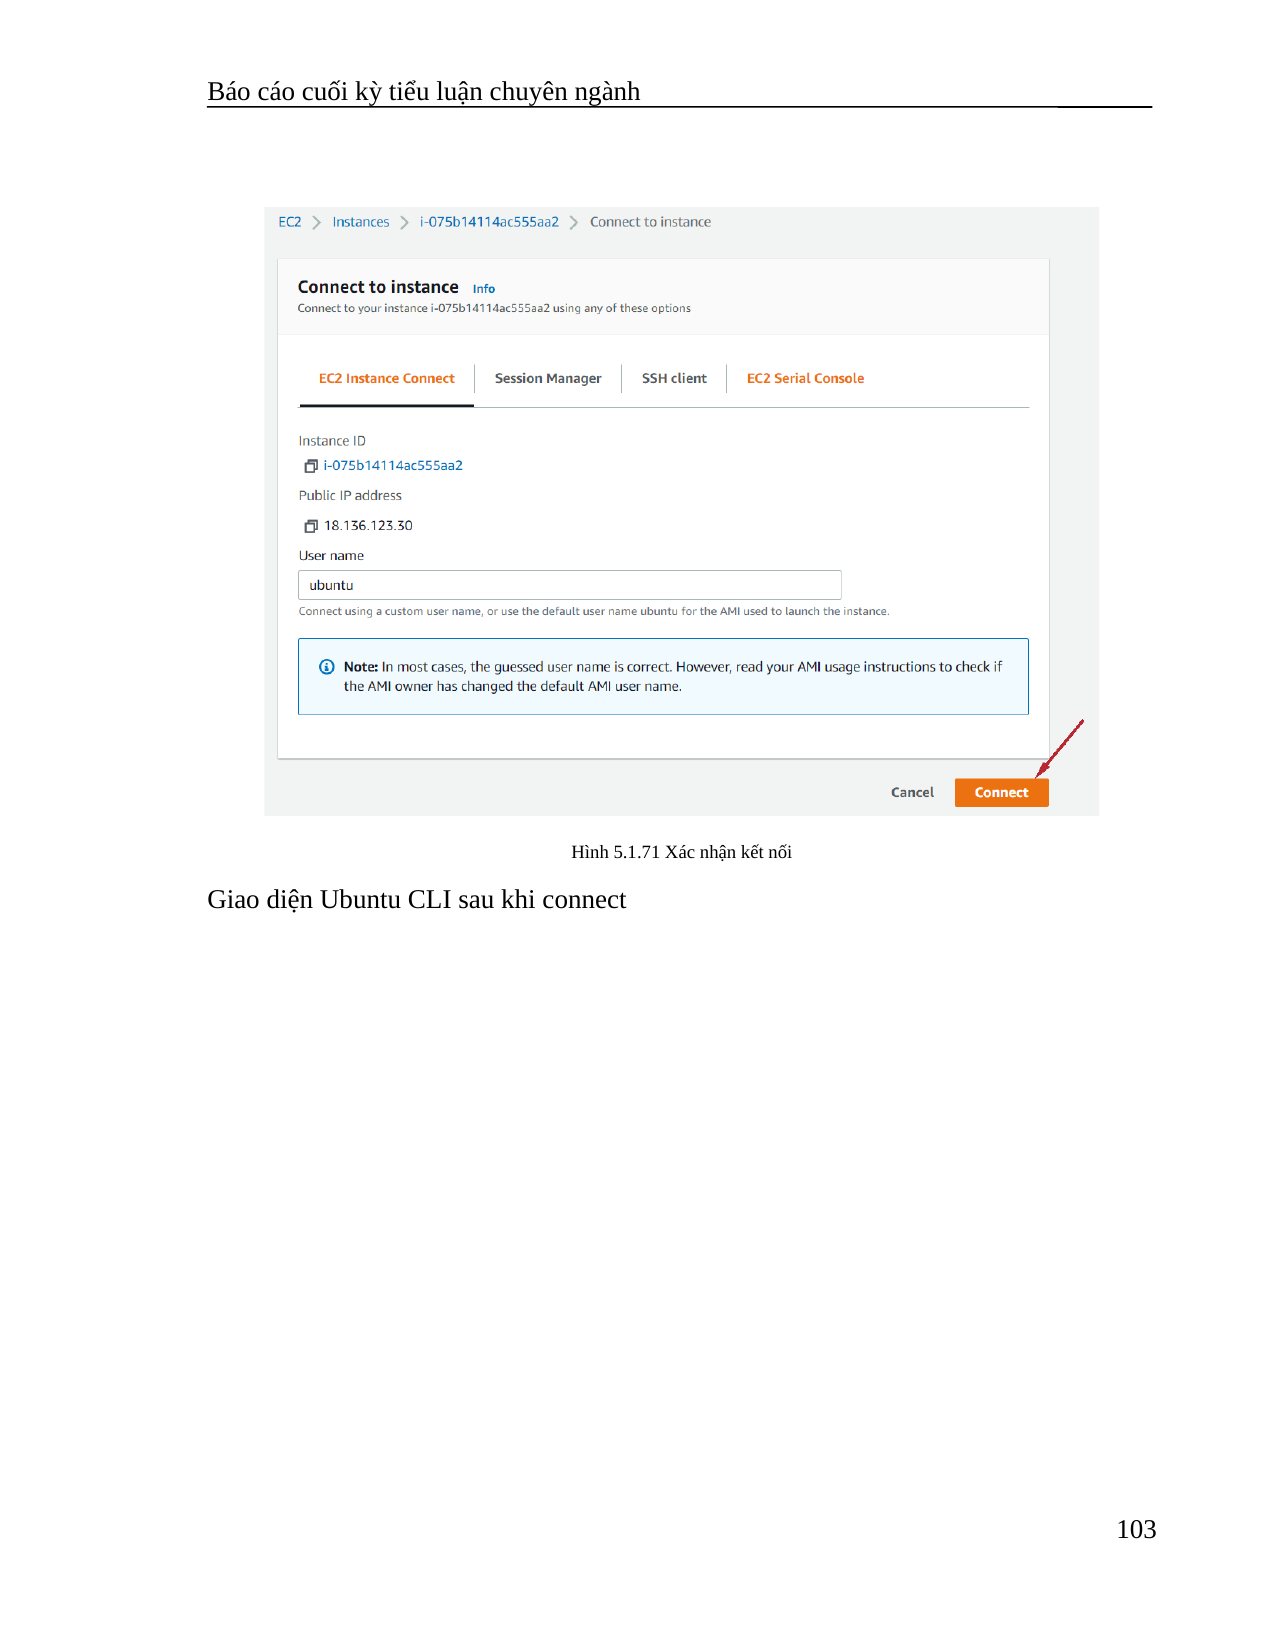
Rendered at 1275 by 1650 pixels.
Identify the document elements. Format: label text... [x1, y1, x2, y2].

picture [264, 207, 1100, 816]
text Giao diện Ubuntu CLI sau khi connect [207, 883, 1156, 914]
